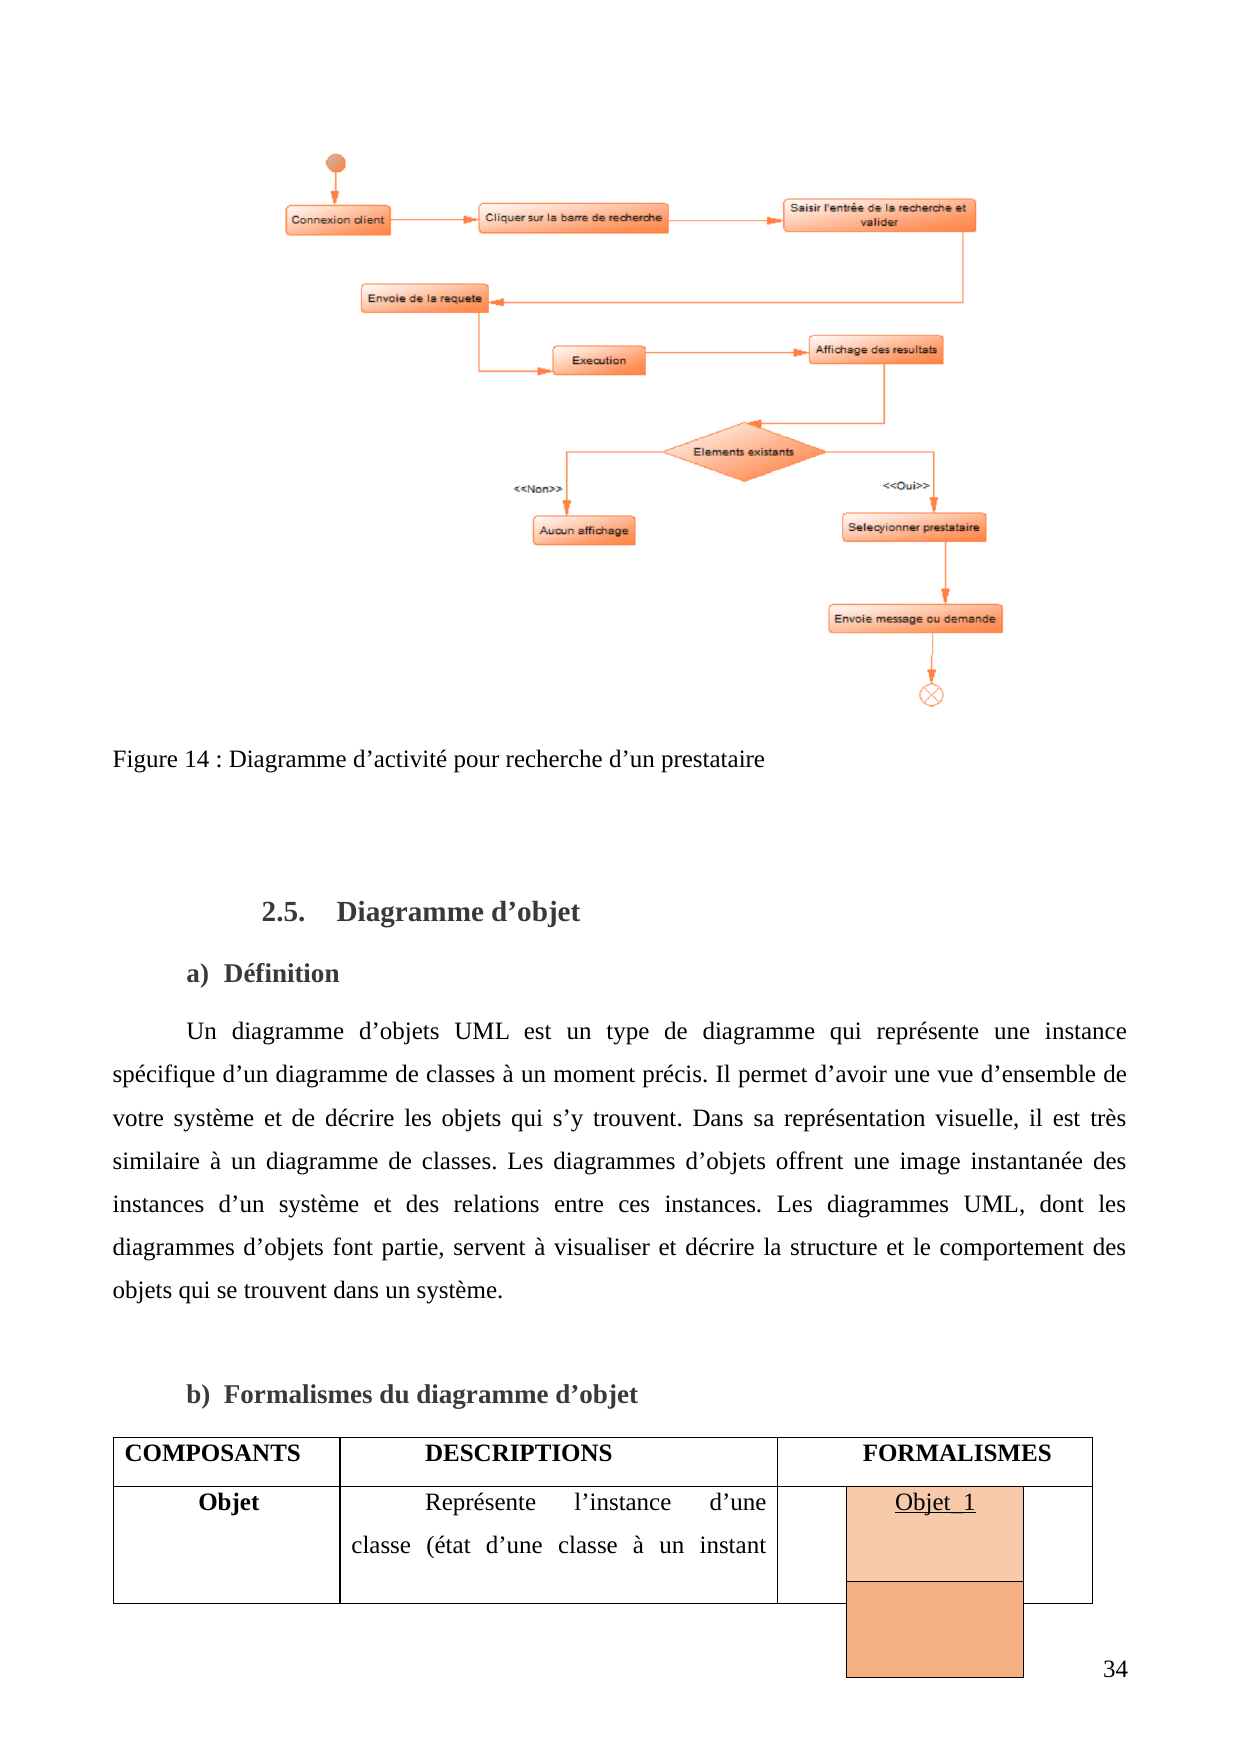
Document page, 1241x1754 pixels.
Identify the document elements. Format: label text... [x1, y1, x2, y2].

text Figure 14 : Diagramme d’activité pour recherche d’un prestataire [112, 744, 1128, 773]
subtitle Formalismes du diagramme d’objet [186, 1378, 1128, 1409]
text Un diagramme d’objets UML est un type de diagramme qui représente une instance spécifique d’un diagramme de classes à un moment précis. Il permet d’avoir une vue d’ensemble de votre système et de décrire les objets qui s’y trouvent. Dans sa représentation visuelle, il est très similaire à un diagramme de classes. Les diagrammes d’objets offrent une image instantanée des instances d’un système et des relations entre ces instances. Les diagrammes UML, dont les diagrammes d’objets font partie, servent à visualiser et décrire la structure et le comportement des objets qui se trouvent dans un système. [112, 1016, 1128, 1304]
table_header DESCRIPTIONS [341, 1438, 777, 1486]
table_header COMPOSANTS [114, 1438, 339, 1486]
picture [238, 150, 1100, 726]
table_cell Objet [114, 1487, 339, 1603]
subtitle Diagramme d’objet [261, 894, 1128, 928]
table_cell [341, 1487, 777, 1603]
table_cell [1024, 1487, 1092, 1603]
subtitle Définition [186, 957, 1128, 988]
table_cell [778, 1487, 846, 1603]
table_header FORMALISMES [778, 1438, 1092, 1486]
